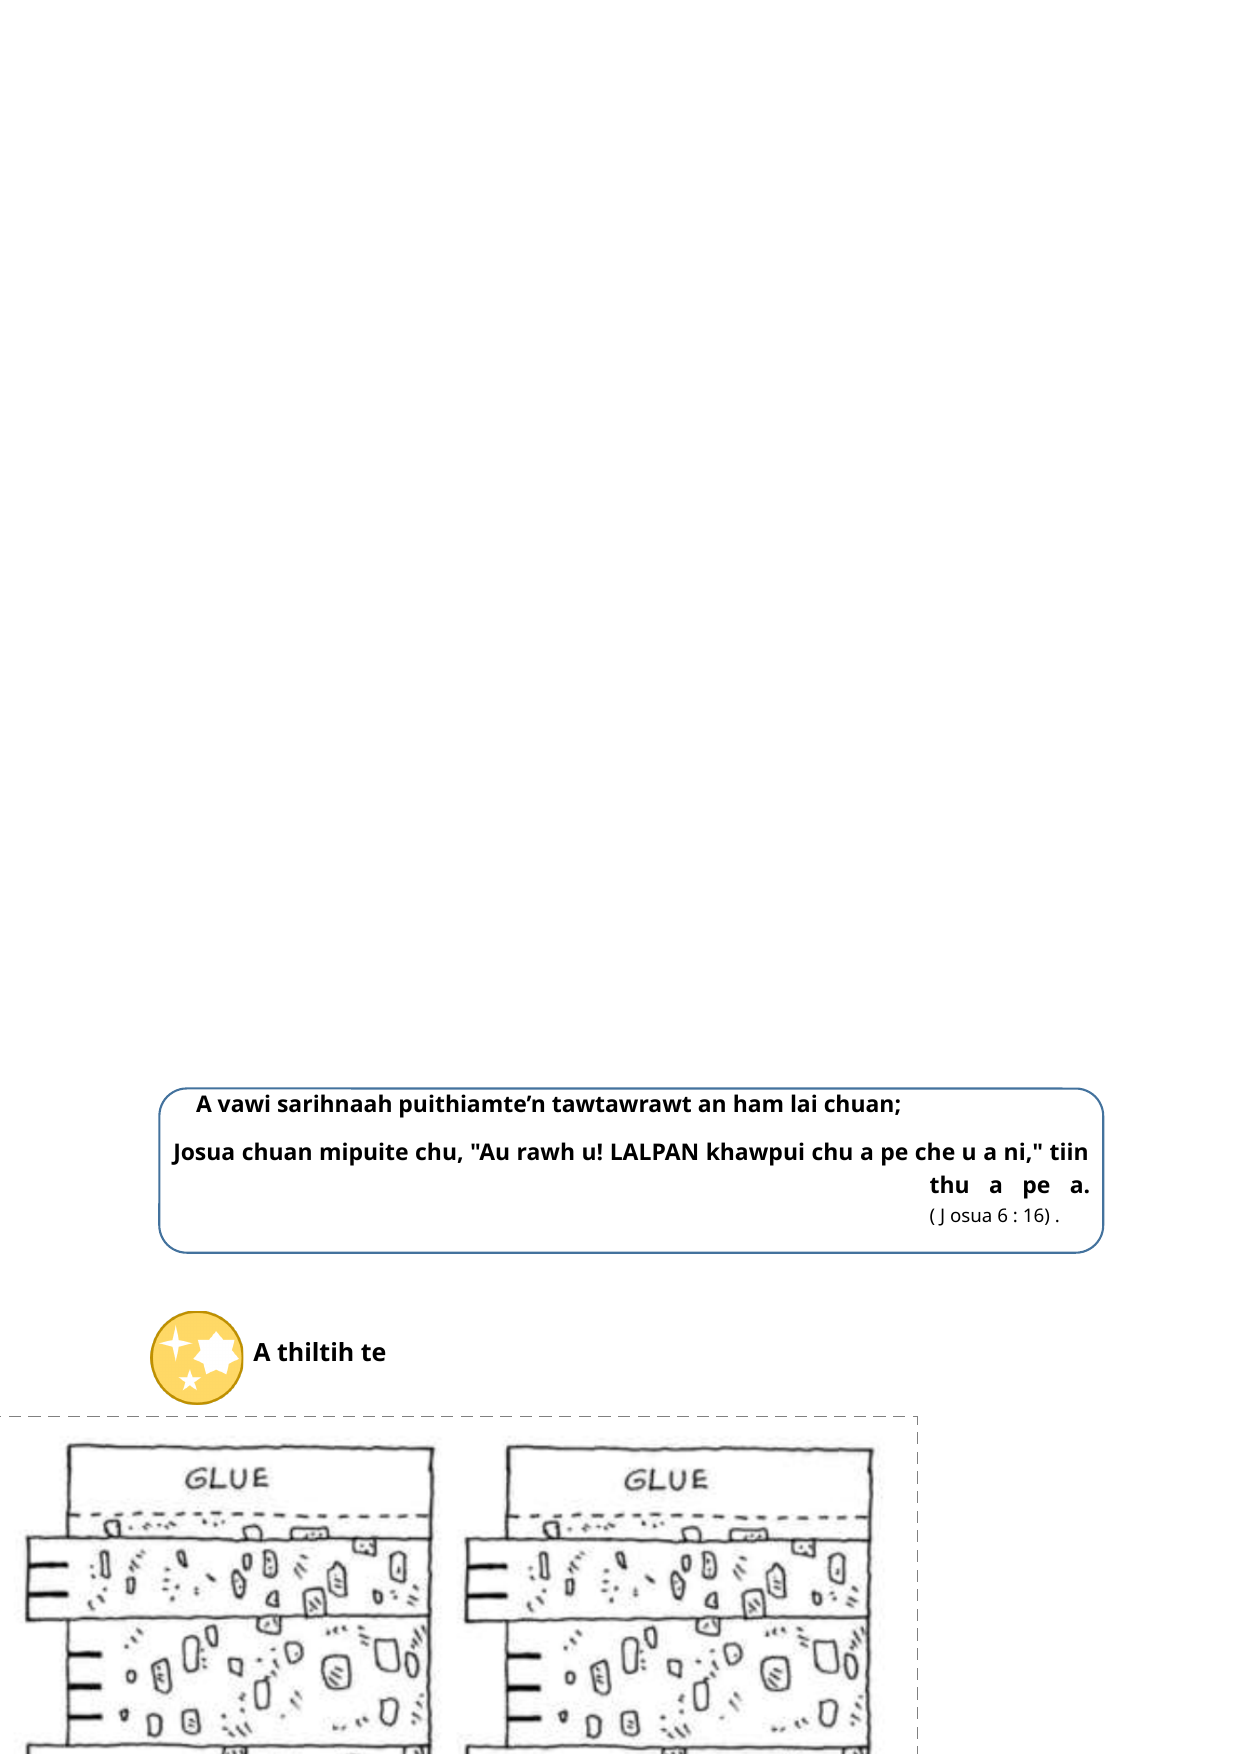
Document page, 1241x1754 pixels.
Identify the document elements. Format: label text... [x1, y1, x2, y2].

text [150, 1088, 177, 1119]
text A thiltih te [244, 1335, 1090, 1369]
text Josua chuan mipuite chu, "Au rawh u! LALPAN khawpui chu a pe che u a ni," tiin thu a pe a. ( J osua 6 : 16) . [173, 1136, 1090, 1228]
picture [150, 1311, 244, 1405]
text A vawi sarihnaah puithiamte’n tawtawrawt an ham lai chuan; [161, 1090, 1090, 1119]
picture [0, 1418, 918, 1754]
